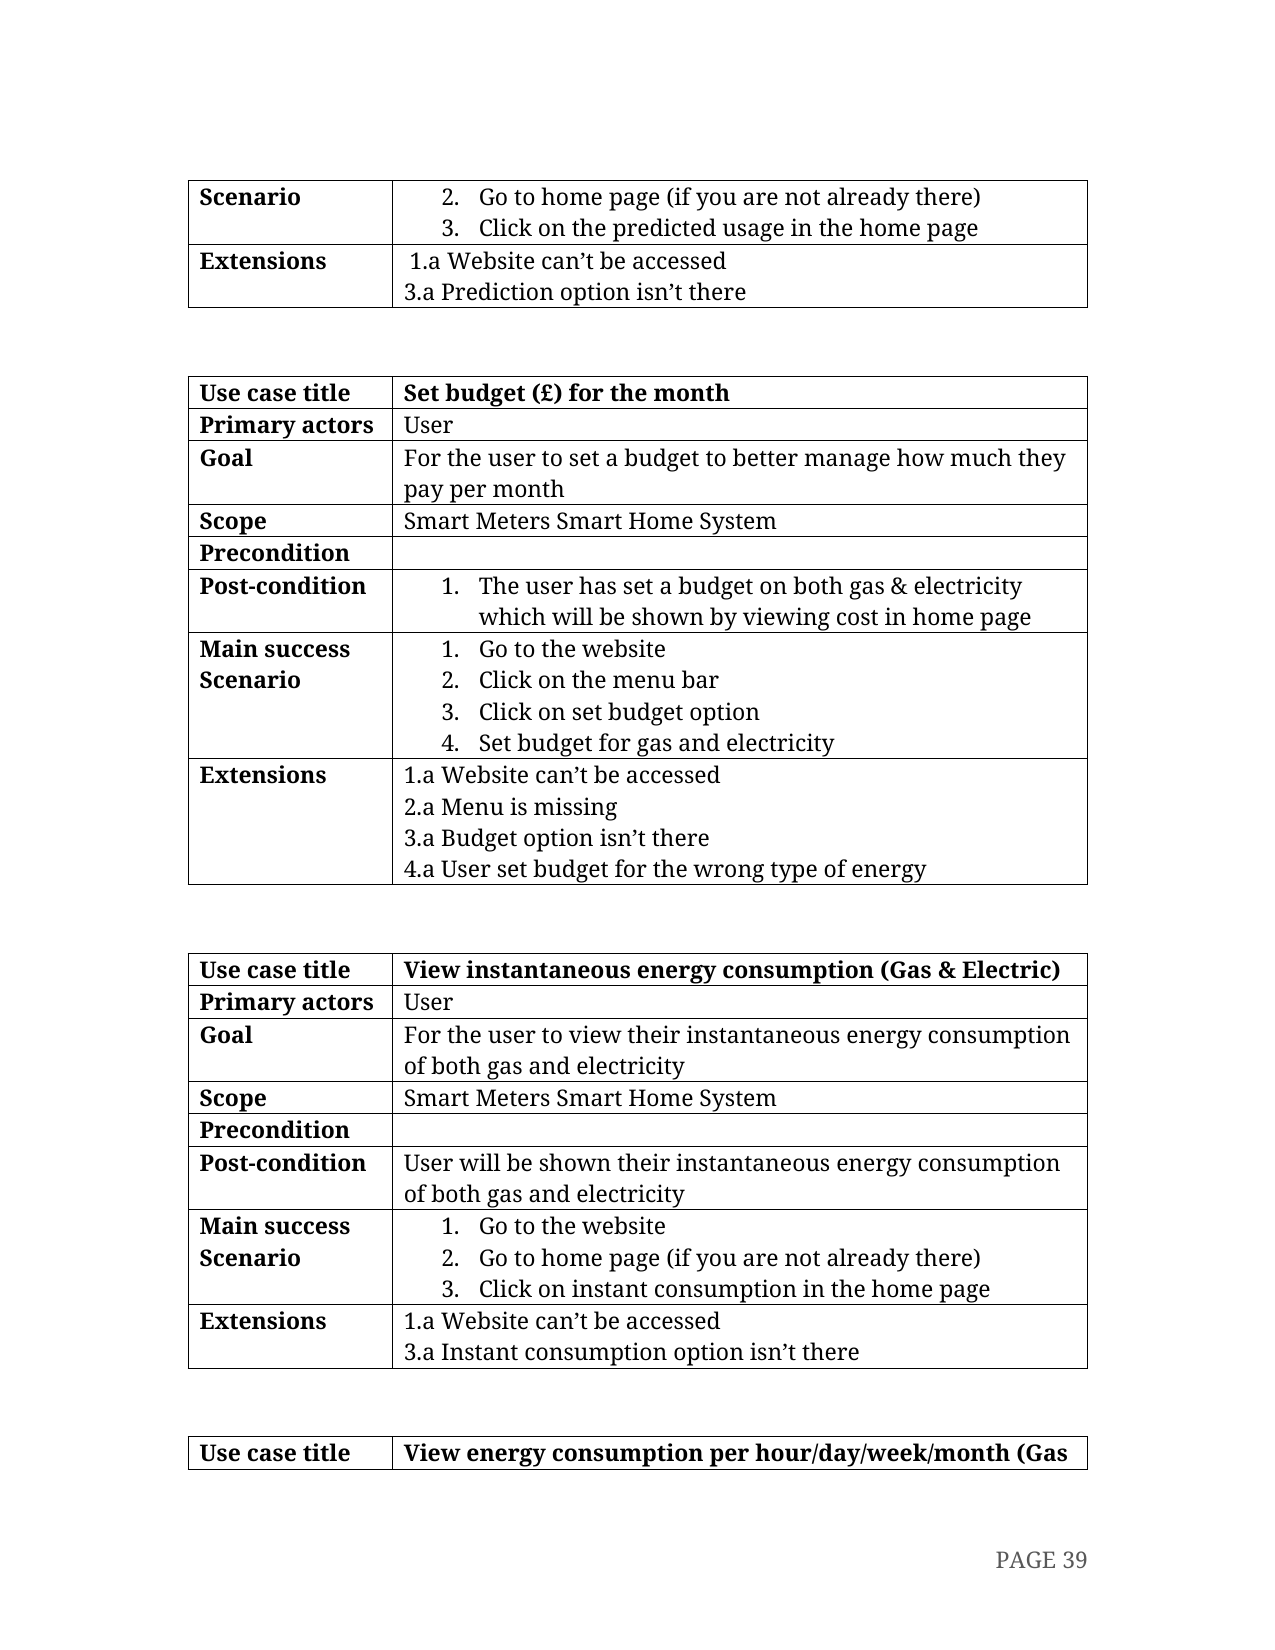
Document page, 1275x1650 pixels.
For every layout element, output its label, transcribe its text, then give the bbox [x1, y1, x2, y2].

table_cell Smart Meters Smart Home System [393, 505, 1087, 536]
table_cell Post-condition [189, 570, 392, 632]
table_cell 1.a Website can’t be accessed 3.a Prediction option isn’t there [393, 245, 1087, 307]
table_cell Primary actors [189, 409, 392, 440]
table_header View instantaneous energy consumption (Gas & Electric) [393, 954, 1087, 985]
table_cell Post-condition [189, 1147, 392, 1209]
table_cell Smart Meters Smart Home System [393, 1082, 1087, 1113]
table_cell Precondition [189, 1114, 392, 1146]
table_cell Primary actors [189, 986, 392, 1017]
table_cell Extensions [189, 1305, 392, 1367]
table_cell Extensions [189, 245, 392, 307]
table_cell Scope [189, 1082, 392, 1113]
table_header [393, 1437, 1087, 1468]
table_cell Scope [189, 505, 392, 536]
table_cell Goal [189, 1019, 392, 1081]
table_cell Go to the website Go to home page (if you are not already there) Click on instant consumption in the home page [393, 1210, 1087, 1304]
table_cell Main success Scenario [189, 1210, 392, 1304]
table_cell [393, 181, 1087, 243]
table_header Set budget (£) for the month [393, 377, 1087, 408]
table_cell 1.a Website can’t be accessed 2.a Menu is missing 3.a Budget option isn’t there 4.a User set budget for the wrong type of energy [393, 759, 1087, 884]
table_cell Extensions [189, 759, 392, 884]
table_header Use case title [189, 1437, 392, 1468]
table_cell [393, 537, 1087, 568]
table_cell For the user to set a budget to better manage how much they pay per month [393, 441, 1087, 504]
table_cell Go to the website Click on the menu bar Click on set budget option Set budget for gas and electricity [393, 633, 1087, 758]
table_header Use case title [189, 954, 392, 985]
table_cell For the user to view their instantaneous energy consumption of both gas and electricity [393, 1019, 1087, 1081]
table_cell The user has set a budget on both gas & electricity which will be shown by viewing cost in home page [393, 570, 1087, 632]
table_cell User [393, 409, 1087, 440]
table_cell Goal [189, 441, 392, 504]
table_cell 1.a Website can’t be accessed 3.a Instant consumption option isn’t there [393, 1305, 1087, 1367]
table_cell Main success Scenario [189, 633, 392, 758]
table_cell [393, 1114, 1087, 1146]
table_cell User [393, 986, 1087, 1017]
table_header Use case title [189, 377, 392, 408]
table_cell User will be shown their instantaneous energy consumption of both gas and electricity [393, 1147, 1087, 1209]
table_cell Precondition [189, 537, 392, 568]
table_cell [189, 181, 392, 243]
